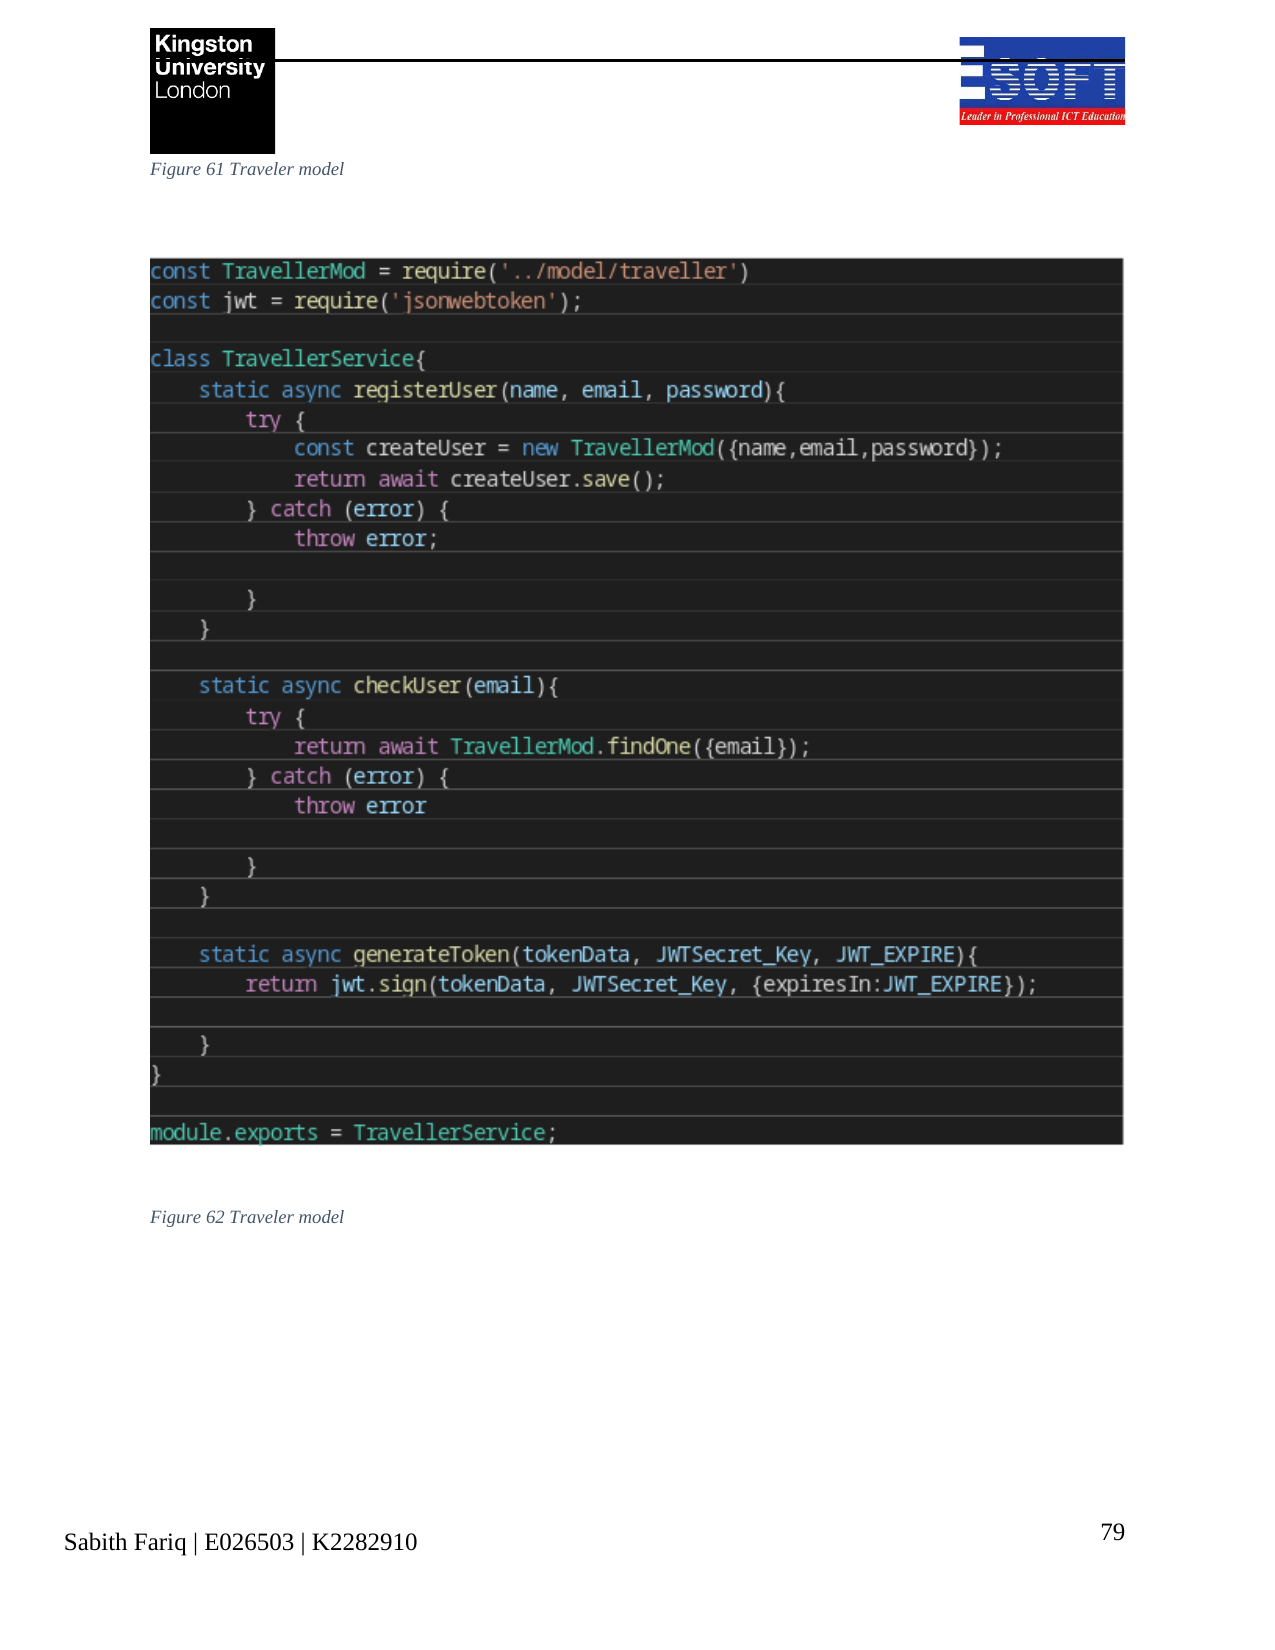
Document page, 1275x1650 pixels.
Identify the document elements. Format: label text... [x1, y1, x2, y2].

picture [959, 37, 1125, 59]
picture [959, 62, 1125, 125]
picture [150, 28, 275, 59]
picture [150, 62, 275, 154]
